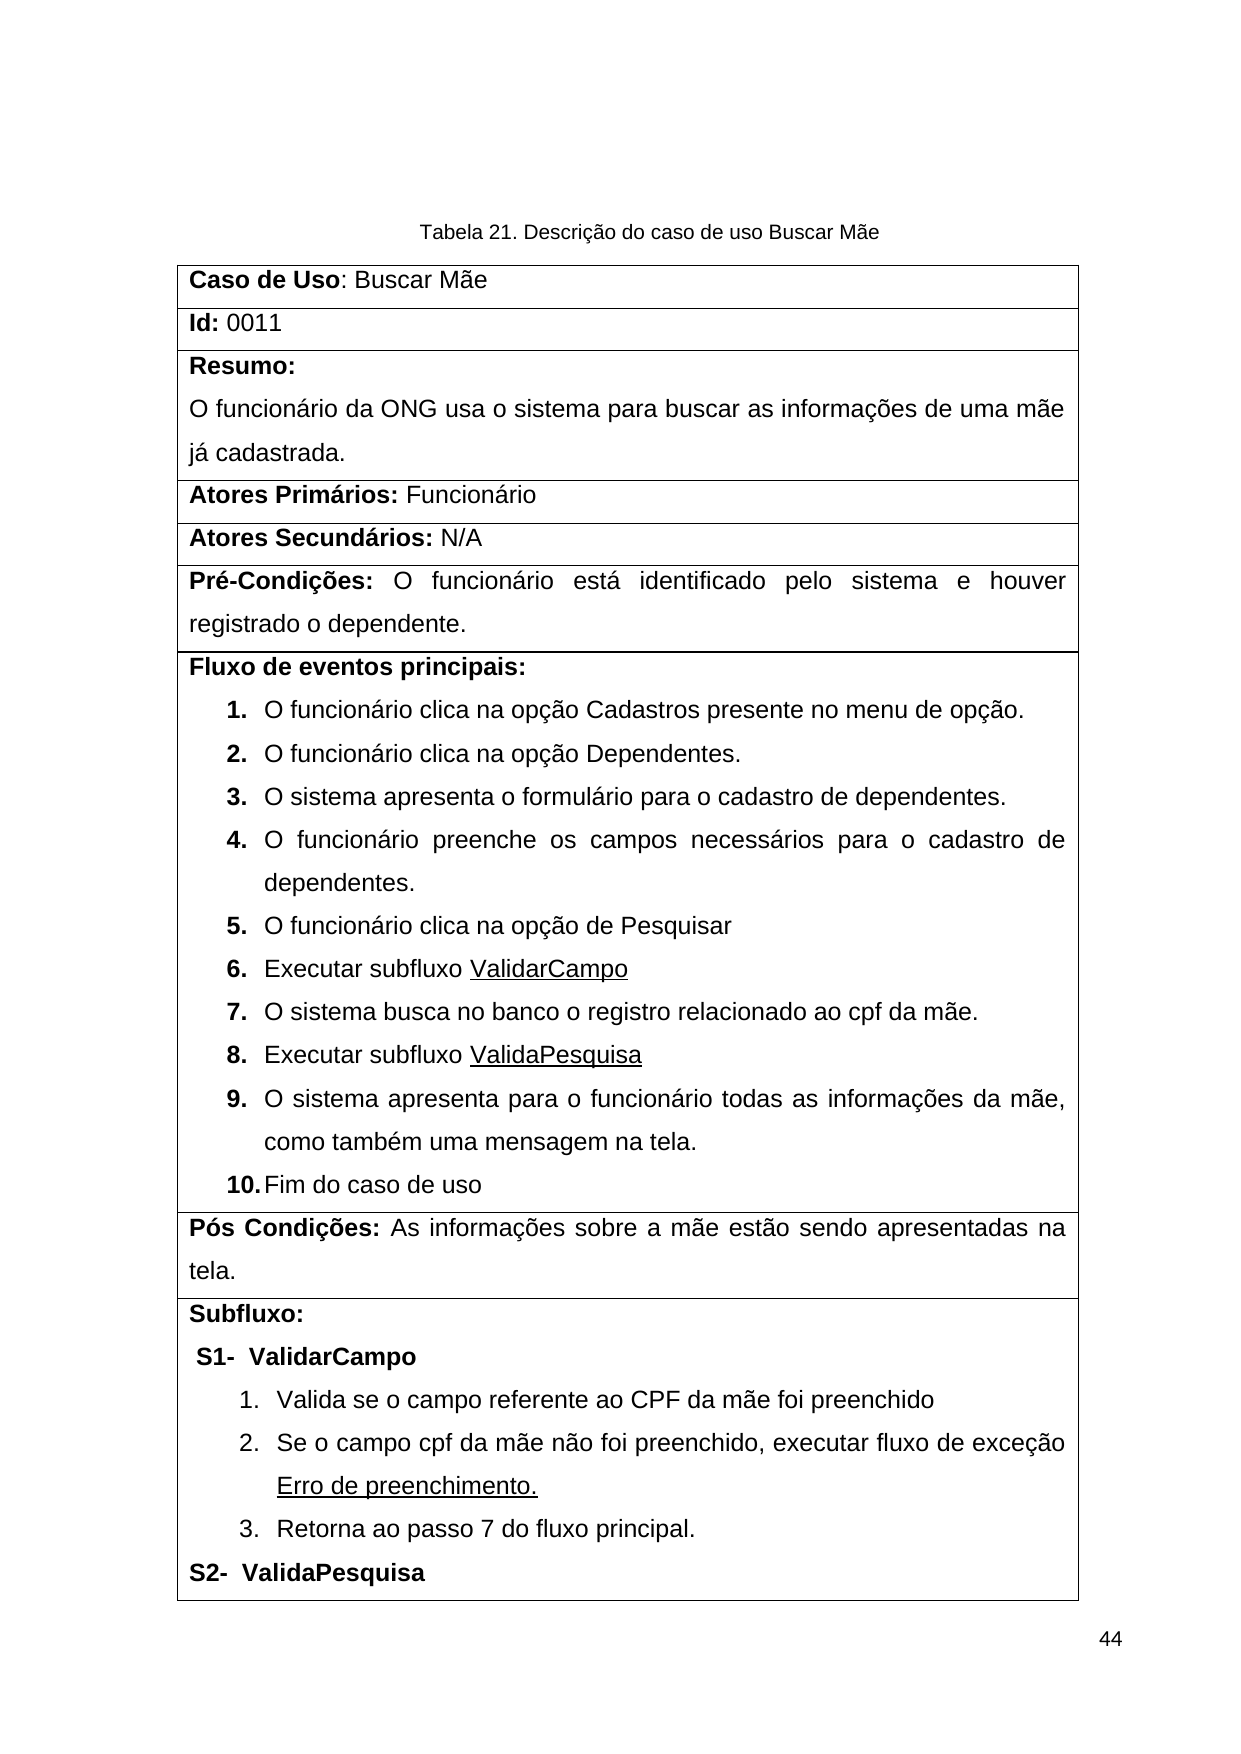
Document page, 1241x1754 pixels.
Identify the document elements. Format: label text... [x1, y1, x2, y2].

table_header Caso de Uso: Buscar Mãe [178, 266, 1078, 307]
table_cell Fluxo de eventos principais: O funcionário clica na opção Cadastros presente no menu de opção. O funcionário clica na opção Dependentes. O sistema apresenta o formulário para o cadastro de dependentes. O funcionário preenche os campos necessários para o cadastro de dependentes. O funcionário clica na opção de Pesquisar Executar subfluxo ValidarCampo O sistema busca no banco o registro relacionado ao cpf da mãe. Executar subfluxo ValidaPesquisa O sistema apresenta para o funcionário todas as informações da mãe, como também uma mensagem na tela. Fim do caso de uso [178, 653, 1078, 1212]
table_cell Pós Condições: As informações sobre a mãe estão sendo apresentadas na tela. [178, 1213, 1078, 1298]
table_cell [178, 1299, 1078, 1599]
table_cell Resumo: O funcionário da ONG usa o sistema para buscar as informações de uma mãe já cadastrada. [178, 351, 1078, 479]
table_cell Id: 0011 [178, 309, 1078, 350]
table_cell Atores Secundários: N/A [178, 524, 1078, 565]
table_cell Pré-Condições: O funcionário está identificado pelo sistema e houver registrado o dependente. [178, 566, 1078, 651]
table_cell Atores Primários: Funcionário [178, 481, 1078, 522]
